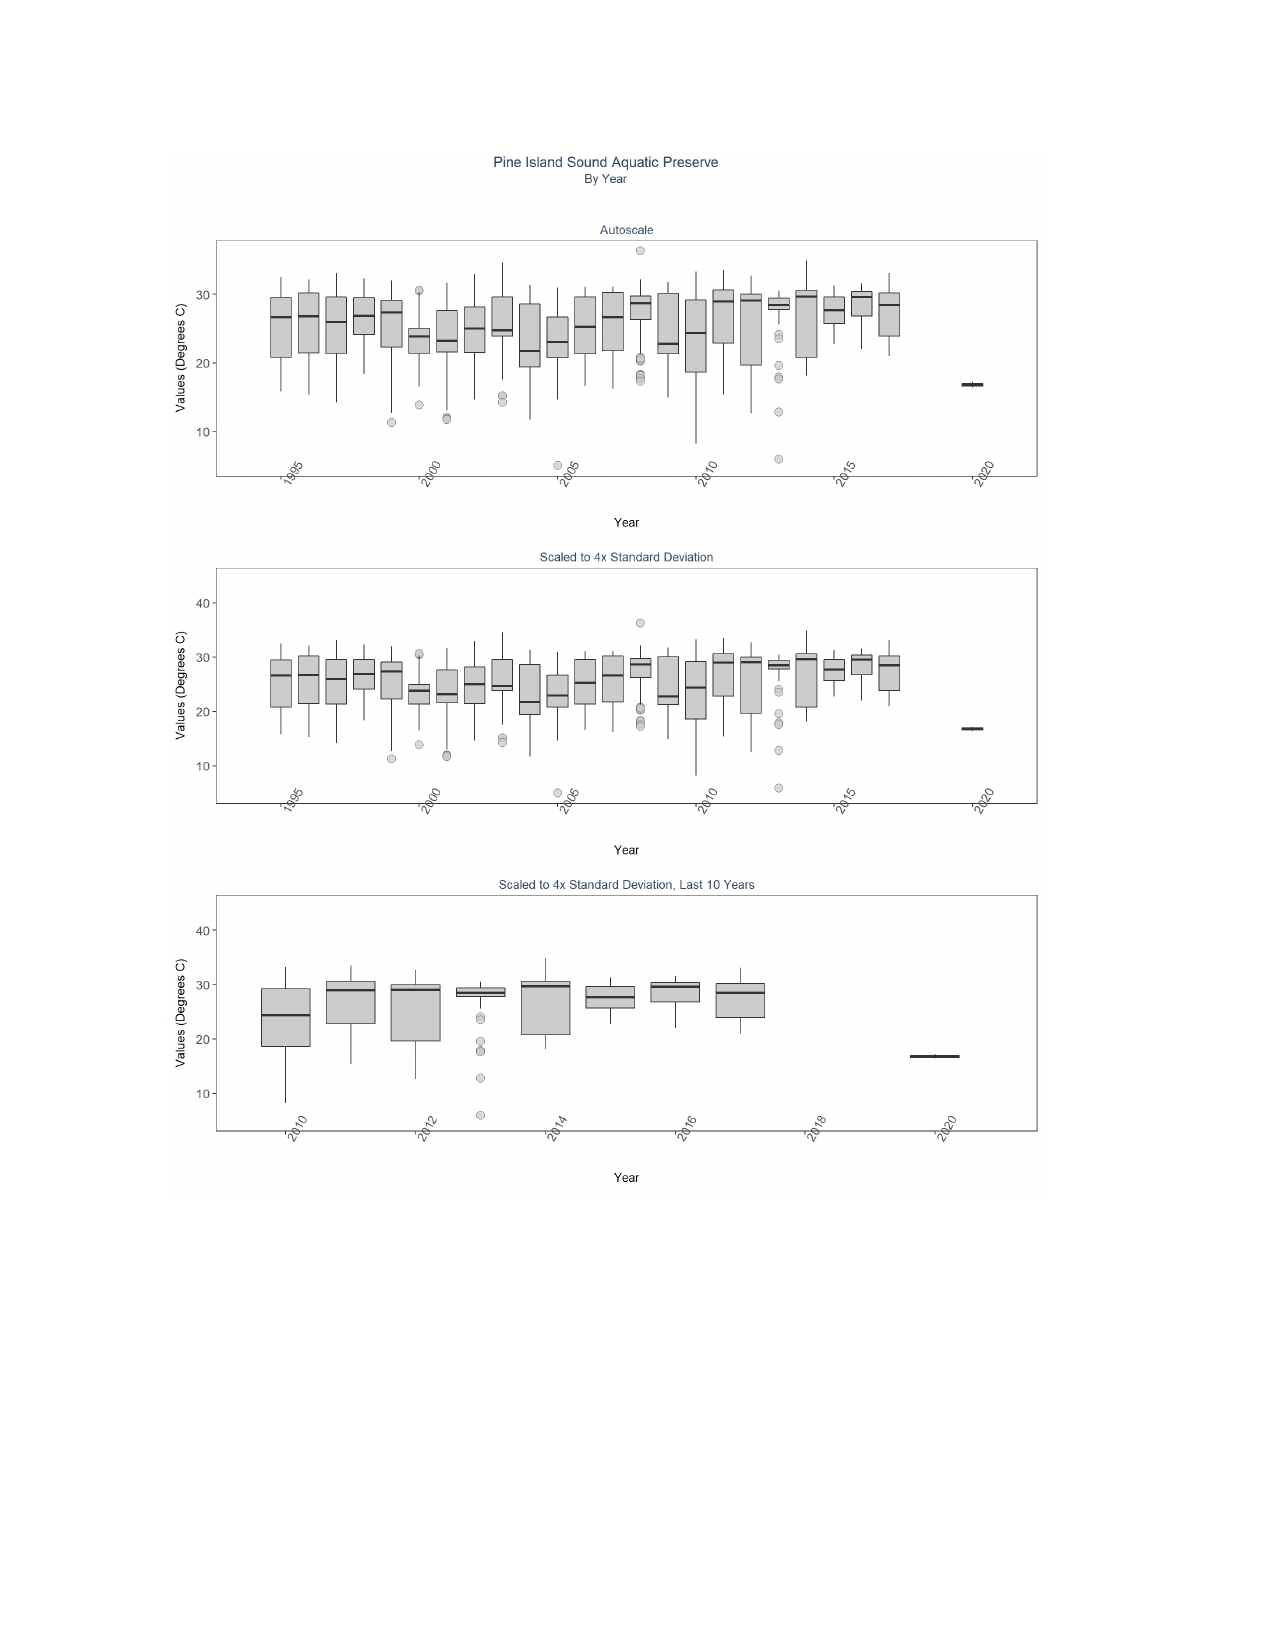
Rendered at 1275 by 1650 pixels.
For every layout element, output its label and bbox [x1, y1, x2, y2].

picture [168, 150, 1044, 1200]
